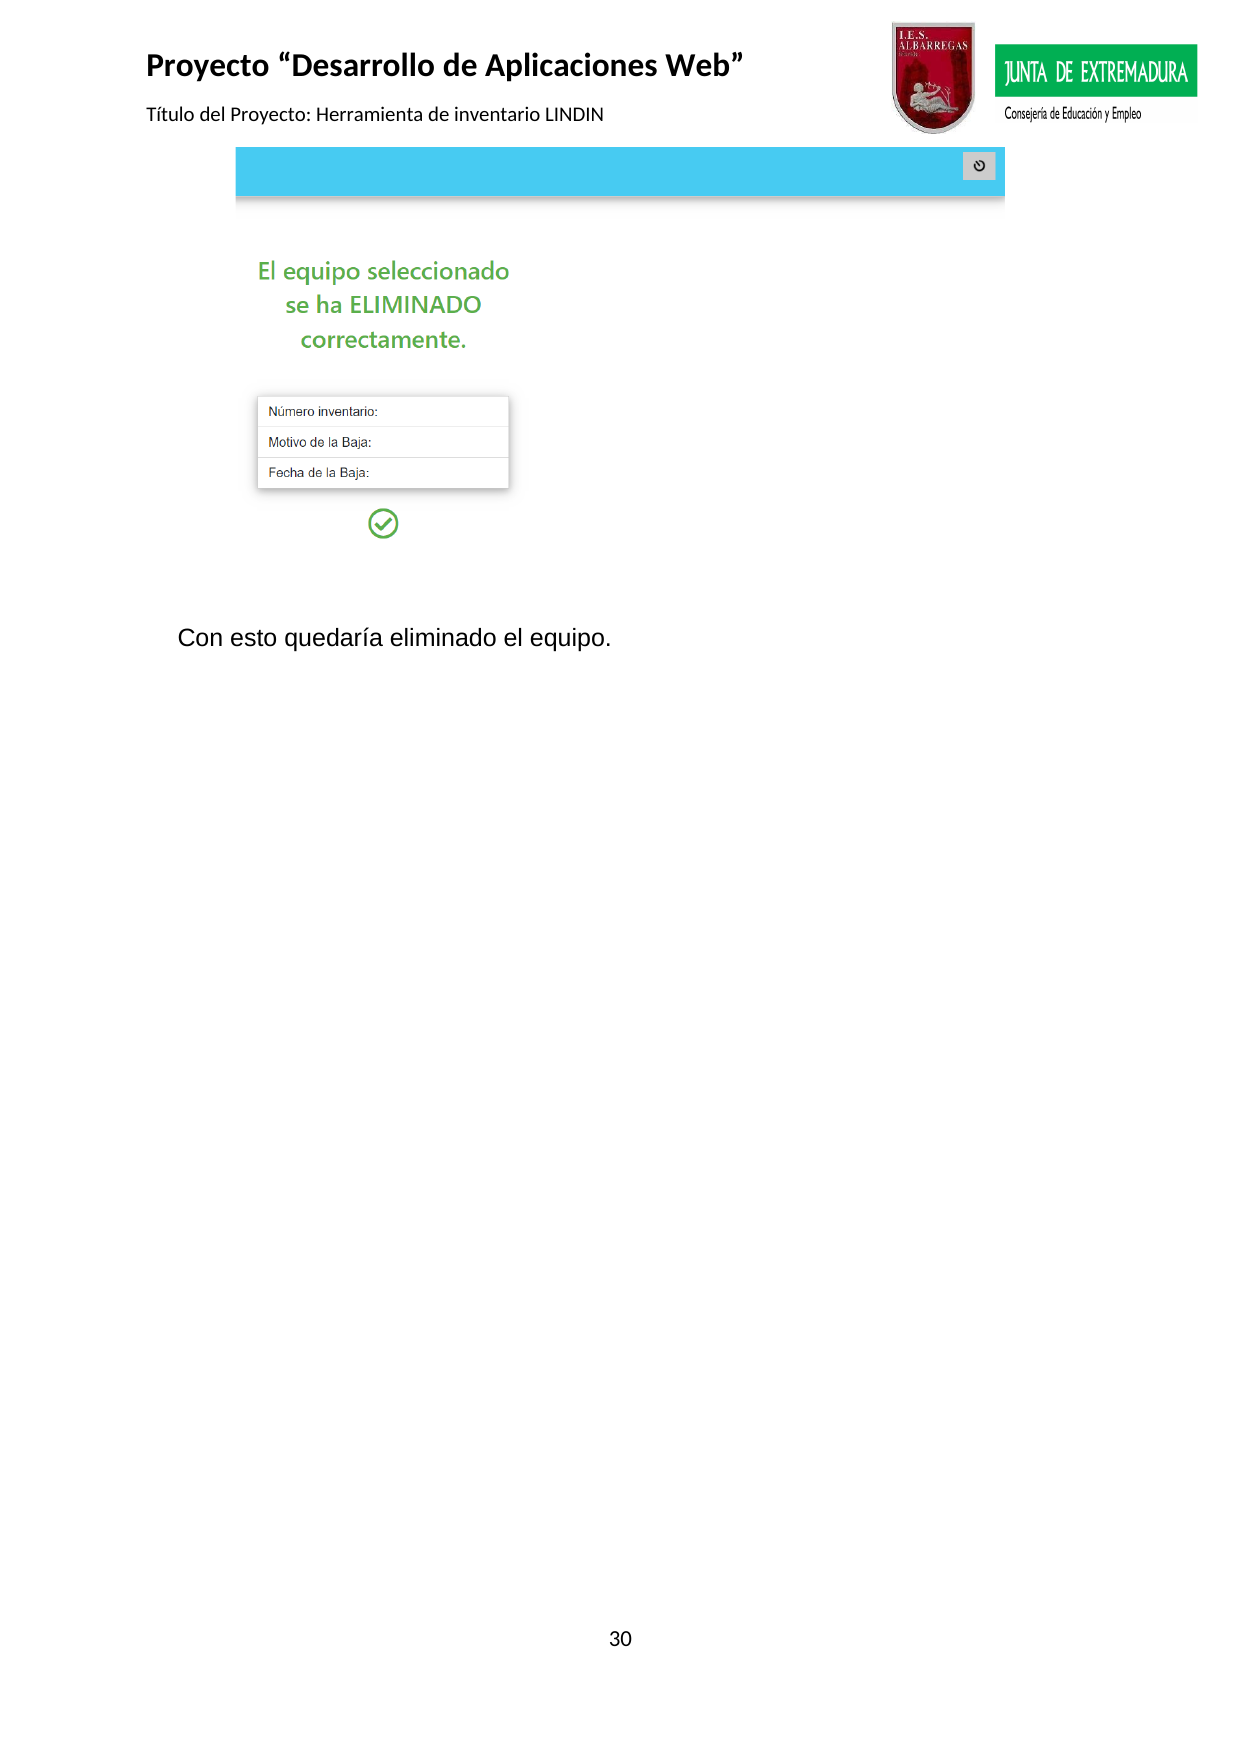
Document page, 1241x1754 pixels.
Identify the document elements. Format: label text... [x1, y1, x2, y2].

picture [995, 44, 1198, 123]
picture [891, 21, 976, 134]
text Con esto quedaría eliminado el equipo. [177, 623, 1063, 652]
picture [235, 147, 1005, 557]
